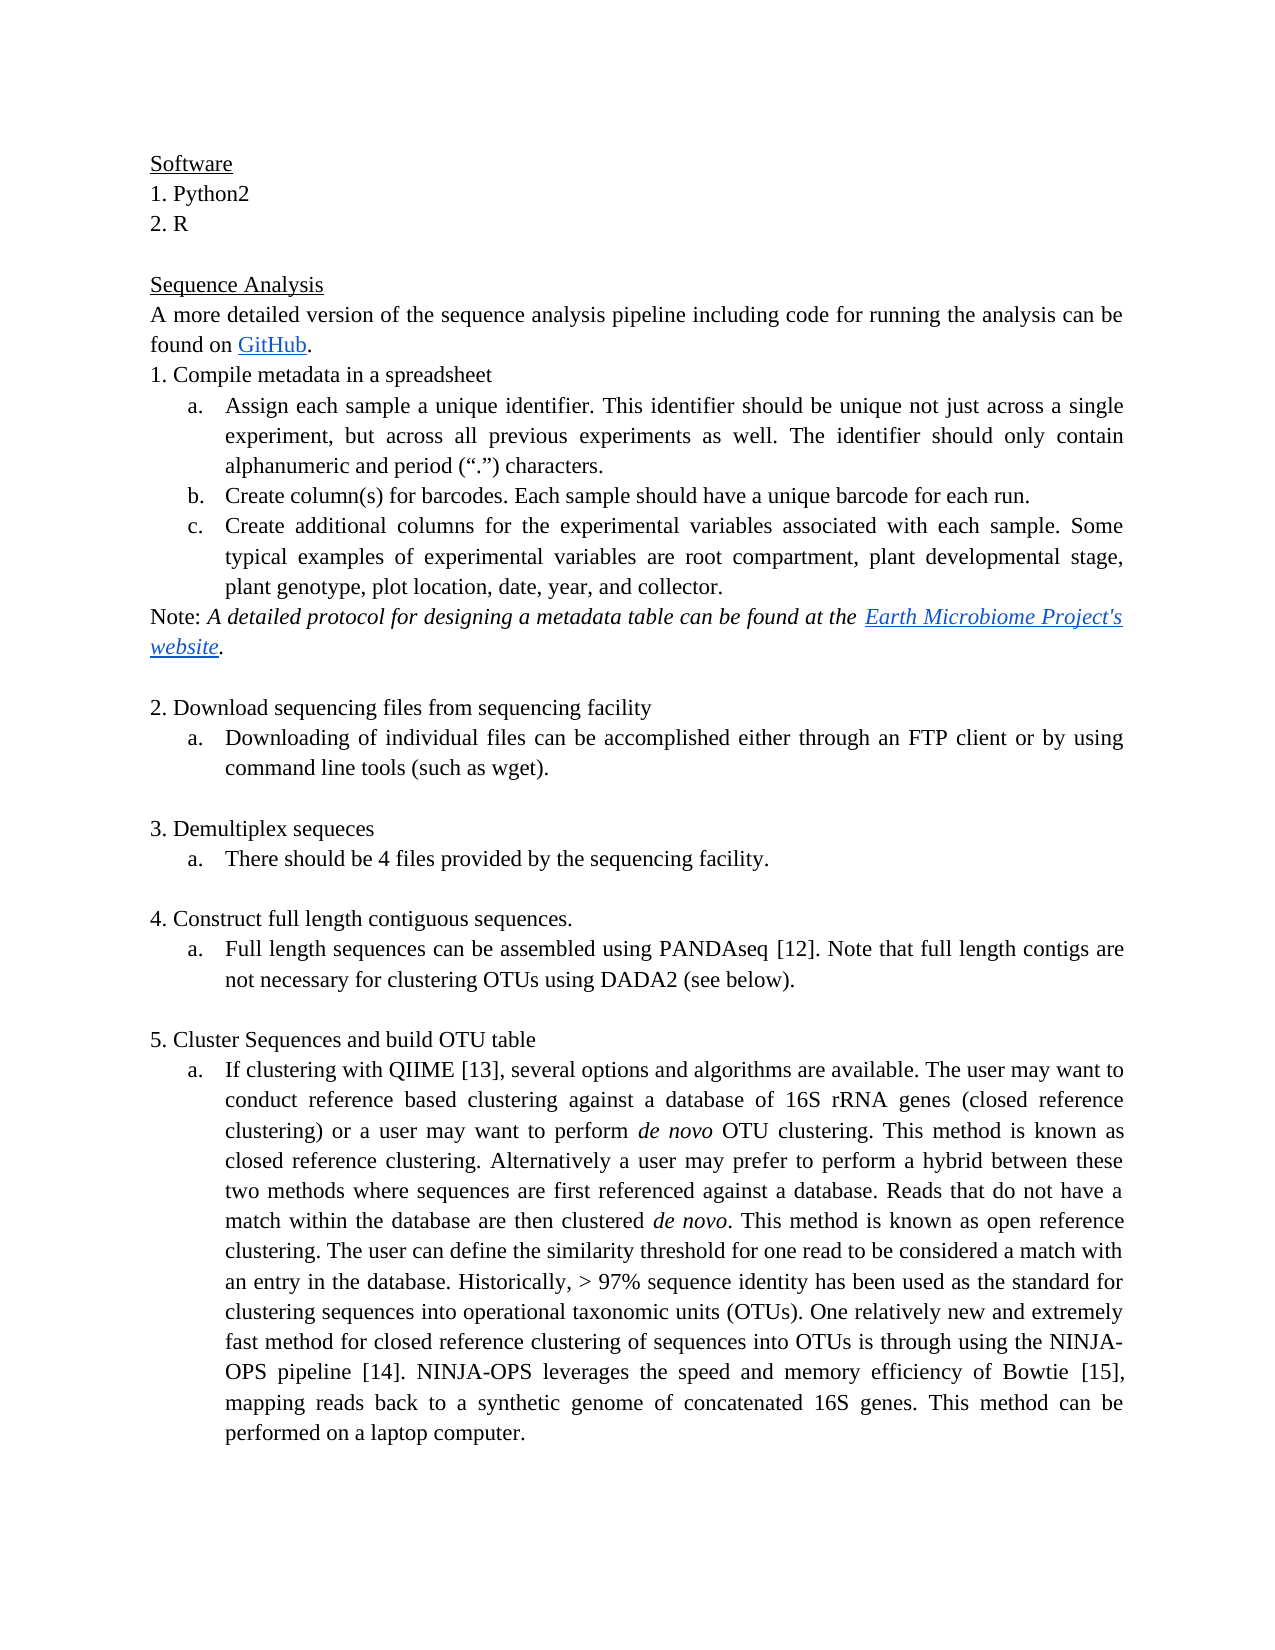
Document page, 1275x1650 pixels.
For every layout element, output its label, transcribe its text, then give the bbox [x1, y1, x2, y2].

list Assign each sample a unique identifier. This identifier should be unique not just across a single experiment, but across all previous experiments as well. The identifier should only contain alphanumeric and period (“.”) characters. [187, 392, 1125, 478]
text 5. Cluster Sequences and build OTU table [150, 1026, 1125, 1052]
text A more detailed version of the sequence analysis pipeline including code for running the analysis can be found on GitHub. [150, 301, 1125, 358]
text Software [150, 150, 1125, 176]
list Create column(s) for barcodes. Each sample should have a unique barcode for each run. [187, 482, 1125, 509]
text Sequence Analysis [150, 271, 1125, 297]
list Full length sequences can be assembled using PANDAseq [12]. Note that full length contigs are not necessary for clustering OTUs using DADA2 (see below). [187, 935, 1125, 992]
text 2. R [150, 210, 1125, 237]
text Note: A detailed protocol for designing a metadata table can be found at the Earth Microbiome Project's website. [150, 603, 1125, 660]
text 3. Demultiplex sequeces [150, 814, 1125, 841]
text 1. Compile metadata in a spreadsheet [150, 361, 1125, 388]
text 4. Construct full length contiguous sequences. [150, 905, 1125, 932]
text 2. Download sequencing files from sequencing facility [150, 694, 1125, 720]
list Downloading of individual files can be accomplished either through an FTP client or by using command line tools (such as wget). [187, 724, 1125, 781]
list If clustering with QIIME [13], several options and algorithms are available. The user may want to conduct reference based clustering against a database of 16S rRNA genes (closed reference clustering) or a user may want to perform de novo OTU clustering. This method is known as closed reference clustering. Alternatively a user may prefer to perform a hybrid between these two methods where sequences are first referenced against a database. Reads that do not have a match within the database are then clustered de novo. This method is known as open reference clustering. The user can define the similarity threshold for one read to be considered a match with an entry in the database. Historically, > 97% sequence identity has been used as the standard for clustering sequences into operational taxonomic units (OTUs). One relatively new and extremely fast method for closed reference clustering of sequences into OTUs is through using the NINJA-OPS pipeline [14]. NINJA-OPS leverages the speed and memory efficiency of Bowtie [15], mapping reads back to a synthetic genome of concatenated 16S genes. This method can be performed on a laptop computer. [187, 1056, 1125, 1445]
text 1. Python2 [150, 180, 1125, 207]
list There should be 4 files provided by the sequencing facility. [187, 845, 1125, 871]
list Create additional columns for the experimental variables associated with each sample. Some typical examples of experimental variables are root compartment, plant developmental stage, plant genotype, plot location, date, year, and collector. [187, 512, 1125, 599]
